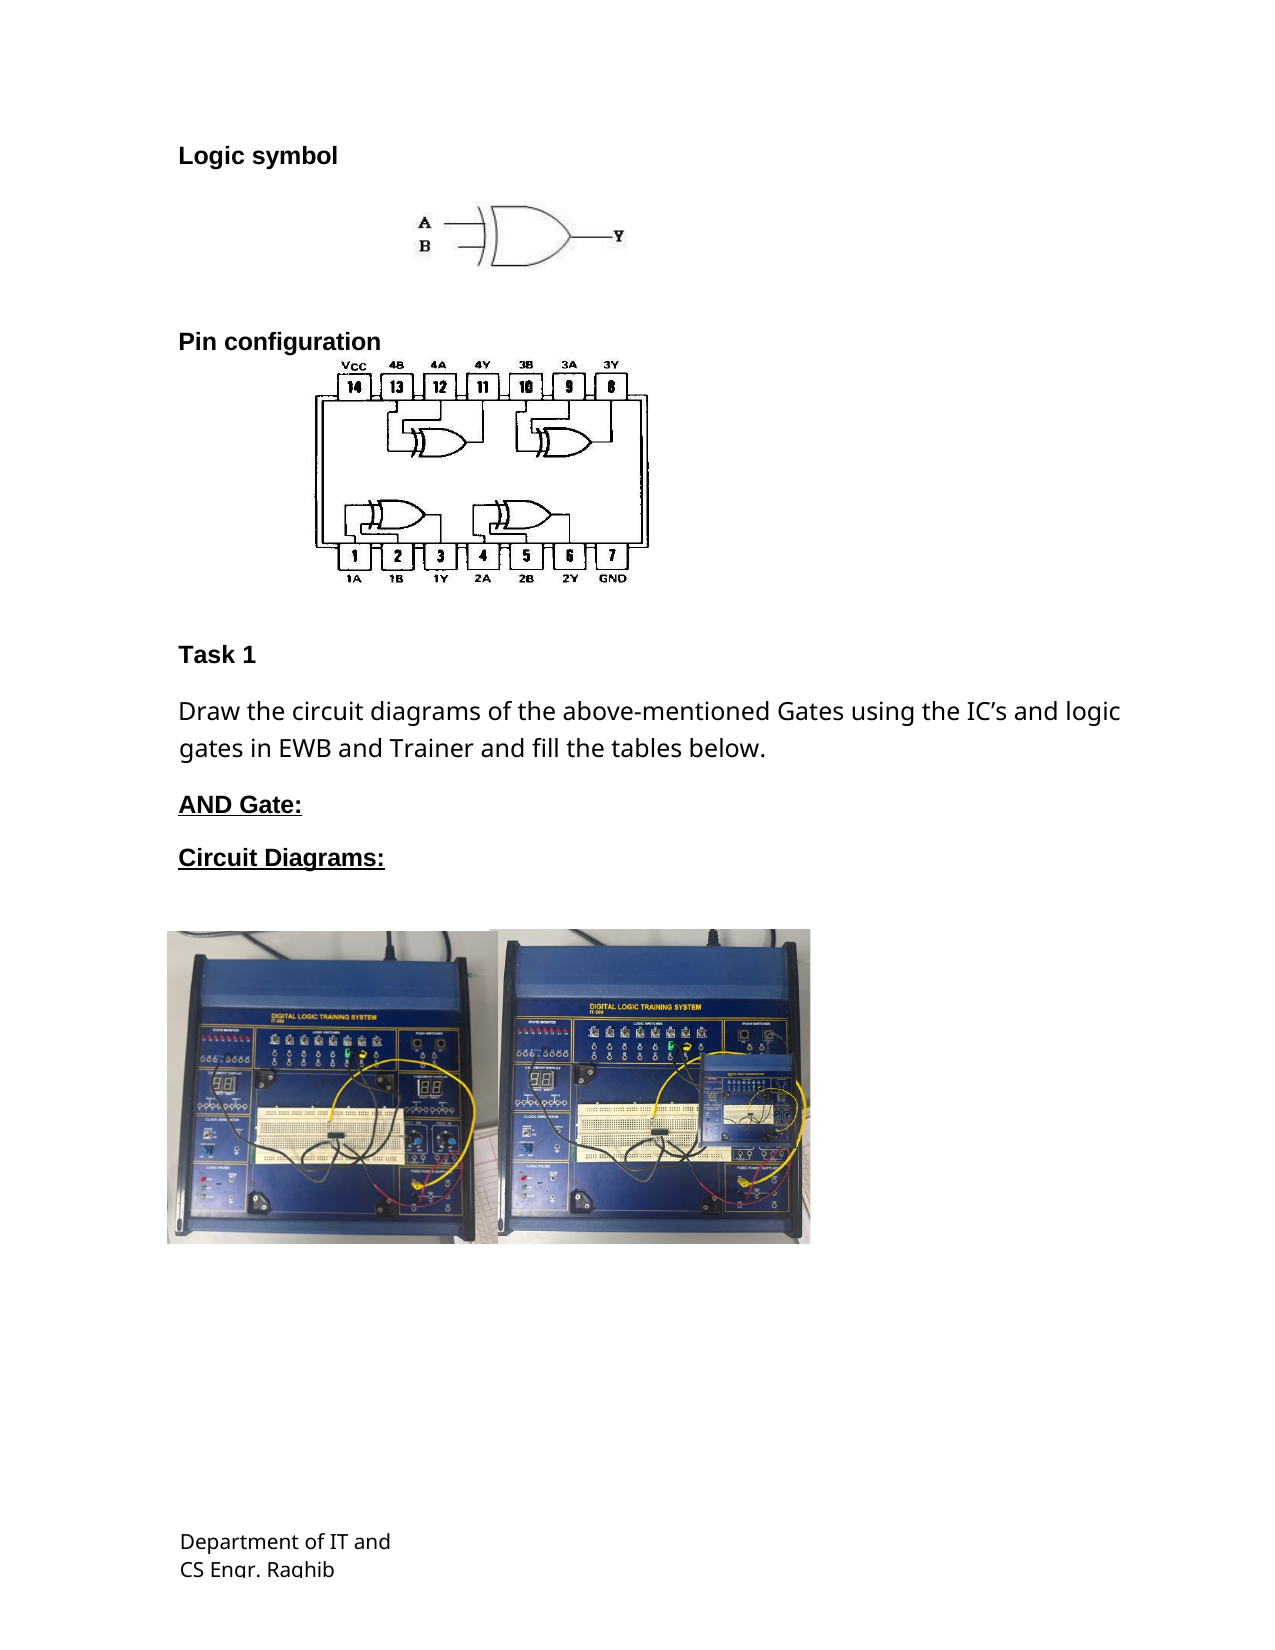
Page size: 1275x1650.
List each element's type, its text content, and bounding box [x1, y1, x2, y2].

picture [167, 929, 811, 1244]
text Logic symbol [178, 141, 1125, 169]
text AND Gate: [178, 789, 387, 818]
text Draw the circuit diagrams of the above-mentioned Gates using the IC’s and logic gates in EWB and Trainer and fill the tables below. [178, 693, 1125, 764]
text Circuit Diagrams: [178, 843, 387, 872]
picture [311, 358, 650, 584]
text Pin configuration [178, 327, 1125, 356]
text Task 1 [178, 640, 1125, 668]
picture [412, 201, 628, 270]
